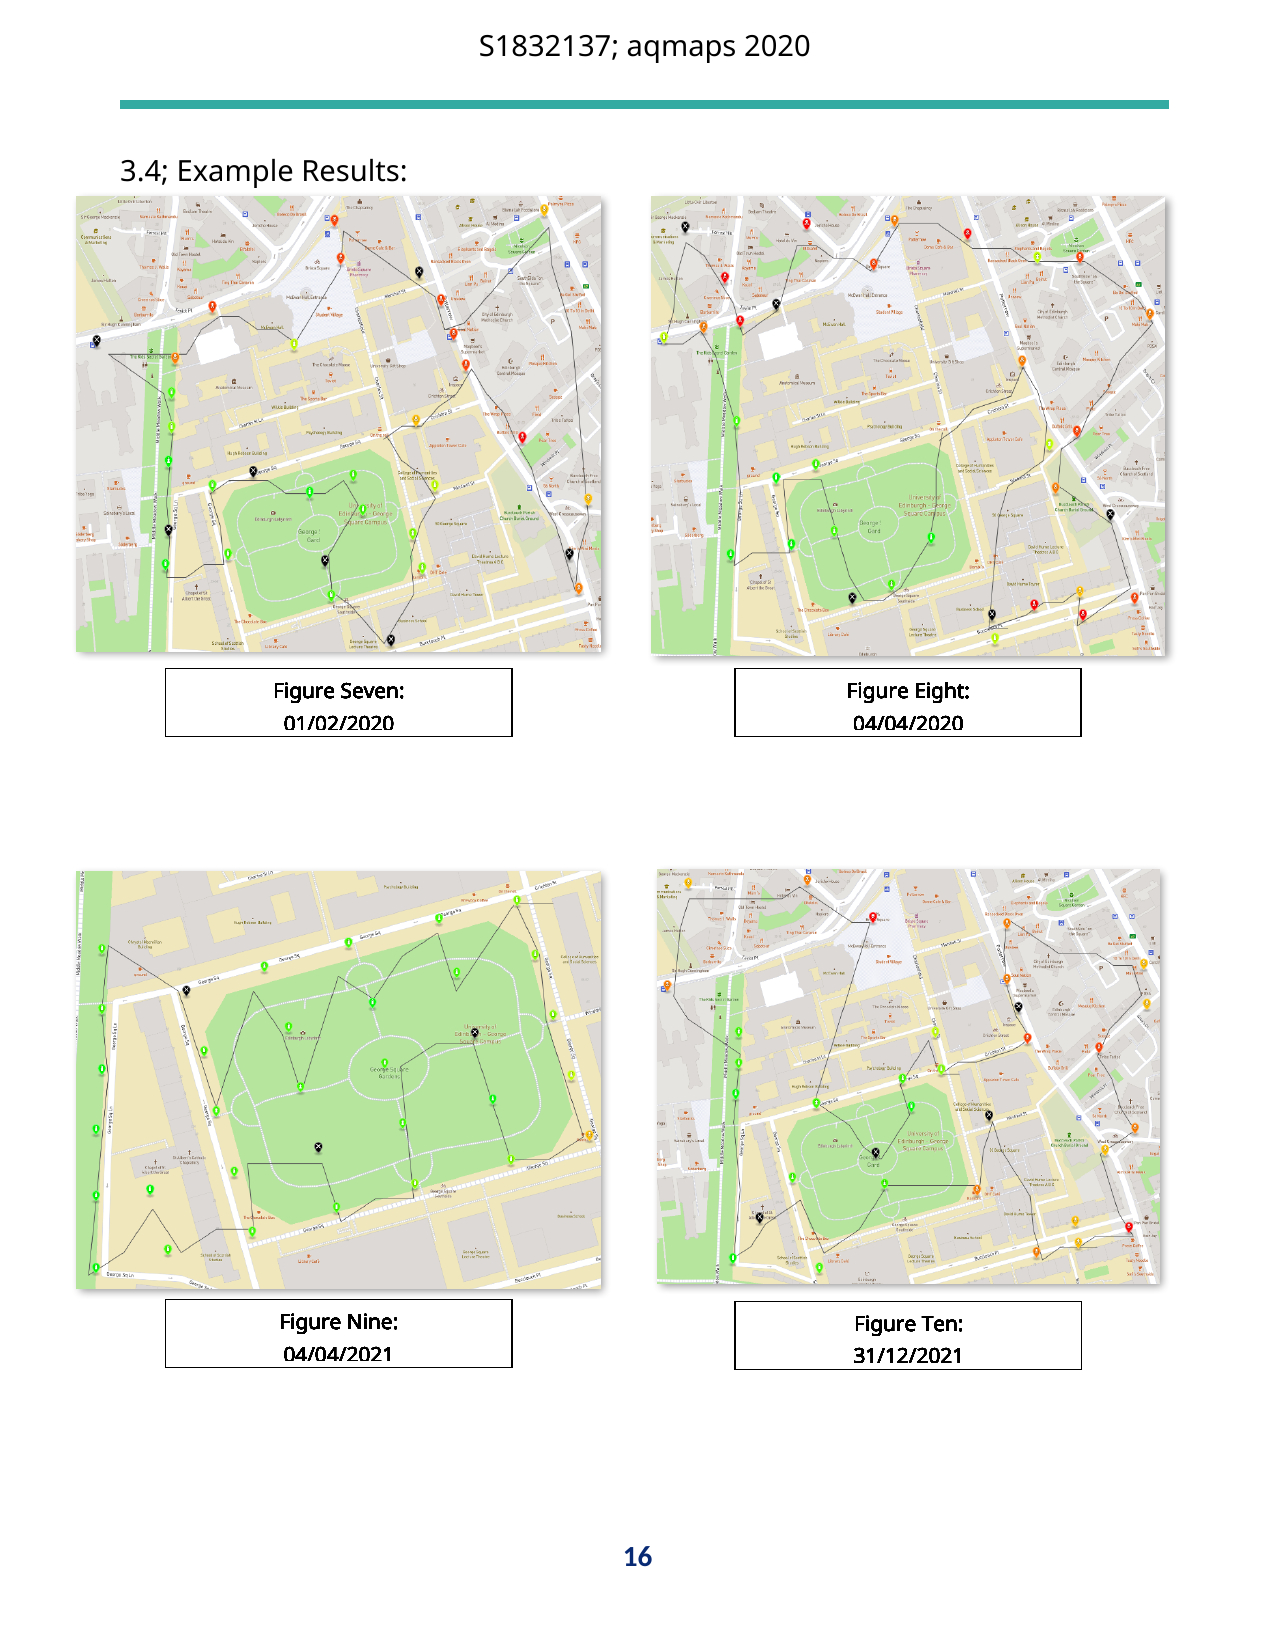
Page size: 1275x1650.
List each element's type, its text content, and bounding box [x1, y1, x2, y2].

picture [657, 869, 1160, 1284]
picture [76, 196, 601, 652]
picture [651, 196, 1165, 656]
text 3.4; Example Results: [120, 150, 1155, 190]
picture [76, 871, 601, 1289]
